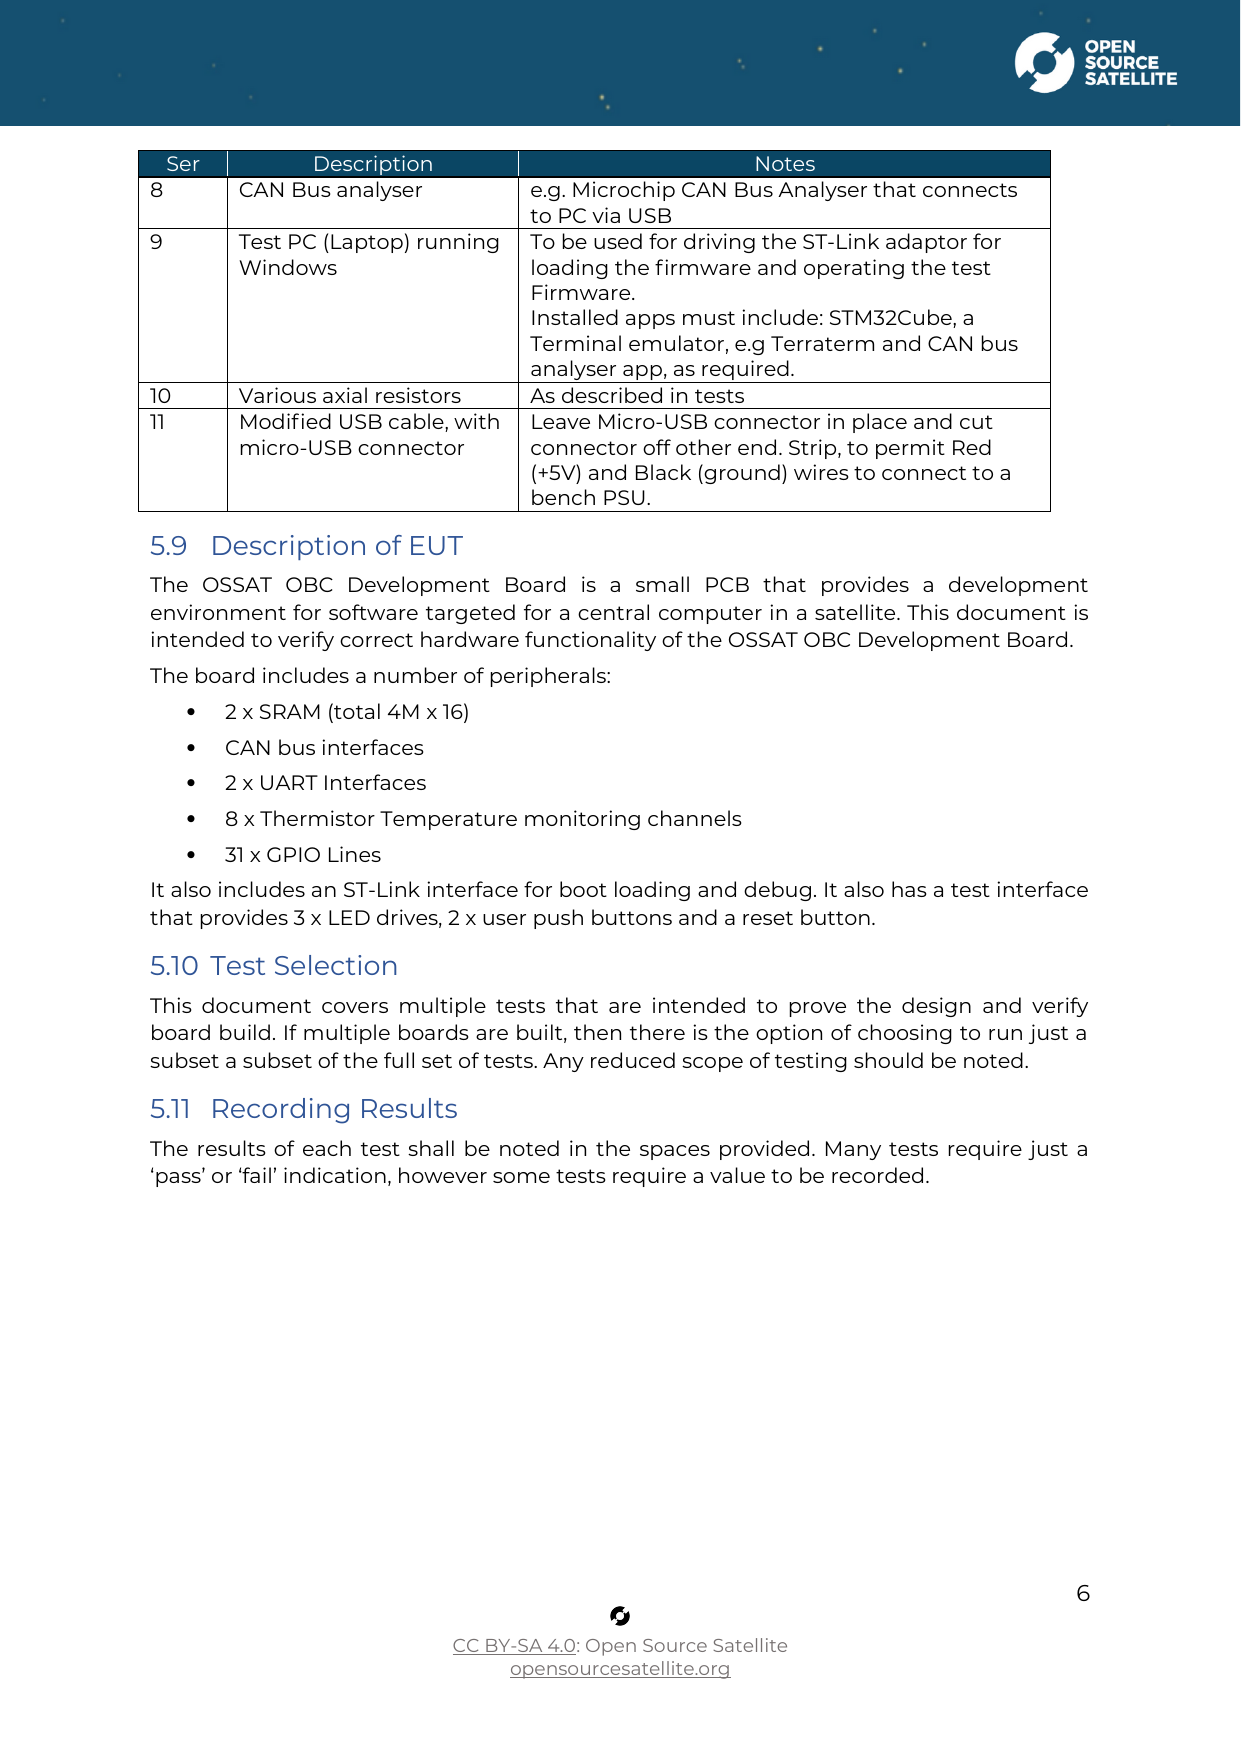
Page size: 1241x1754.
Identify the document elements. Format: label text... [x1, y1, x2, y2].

table_header Notes [519, 151, 1050, 176]
list 8 x Thermistor Temperature monitoring channels [187, 806, 1090, 832]
text This document covers multiple tests that are intended to prove the design and verify board build. If multiple boards are built, then there is the option of choosing to run just a subset a subset of the full set of tests. Any reduced scope of testing should be noted. [150, 993, 1090, 1073]
list CAN bus interfaces [187, 735, 1090, 760]
picture [0, 0, 1241, 126]
table_header Description [228, 151, 518, 176]
table_cell As described in tests [519, 383, 1050, 408]
table_cell 10 [139, 383, 227, 408]
table_cell CAN Bus analyser [228, 178, 518, 228]
text The board includes a number of peripherals: [150, 663, 1090, 689]
subtitle Description of EUT [150, 529, 1090, 562]
subtitle Test Selection [150, 949, 1090, 982]
text The OSSAT OBC Development Board is a small PCB that provides a development environment for software targeted for a central computer in a satellite. This document is intended to verify correct hardware functionality of the OSSAT OBC Development Board. [150, 573, 1090, 653]
list 2 x SRAM (total 4M x 16) [187, 699, 1090, 724]
table_cell 11 [139, 409, 227, 511]
table_cell Test PC (Laptop) running Windows [228, 229, 518, 382]
table_header Ser [139, 151, 227, 176]
table_cell Modified USB cable, with micro-USB connector [228, 409, 518, 511]
list 31 x GPIO Lines [187, 842, 1090, 867]
table_cell Leave Micro-USB connector in place and cut connector off other end. Strip, to permit Red (+5V) and Black (ground) wires to connect to a bench PSU. [519, 409, 1050, 511]
table_cell e.g. Microchip CAN Bus Analyser that connects to PC via USB [519, 178, 1050, 228]
table_cell 8 [139, 178, 227, 228]
table_cell 9 [139, 229, 227, 382]
subtitle Recording Results [150, 1092, 1090, 1125]
list 2 x UART Interfaces [187, 770, 1090, 796]
text It also includes an ST-Link interface for boot loading and debug. It also has a test interface that provides 3 x LED drives, 2 x user push buttons and a reset button. [150, 878, 1090, 930]
table_cell To be used for driving the ST-Link adaptor for loading the firmware and operating the test Firmware. Installed apps must include: STM32Cube, a Terminal emulator, e.g Terraterm and CAN bus analyser app, as required. [519, 229, 1050, 382]
table_cell Various axial resistors [228, 383, 518, 408]
text The results of each test shall be noted in the spaces provided. Many tests require just a ‘pass’ or ‘fail’ indication, however some tests require a value to be recorded. [150, 1136, 1090, 1189]
picture [610, 1606, 630, 1626]
